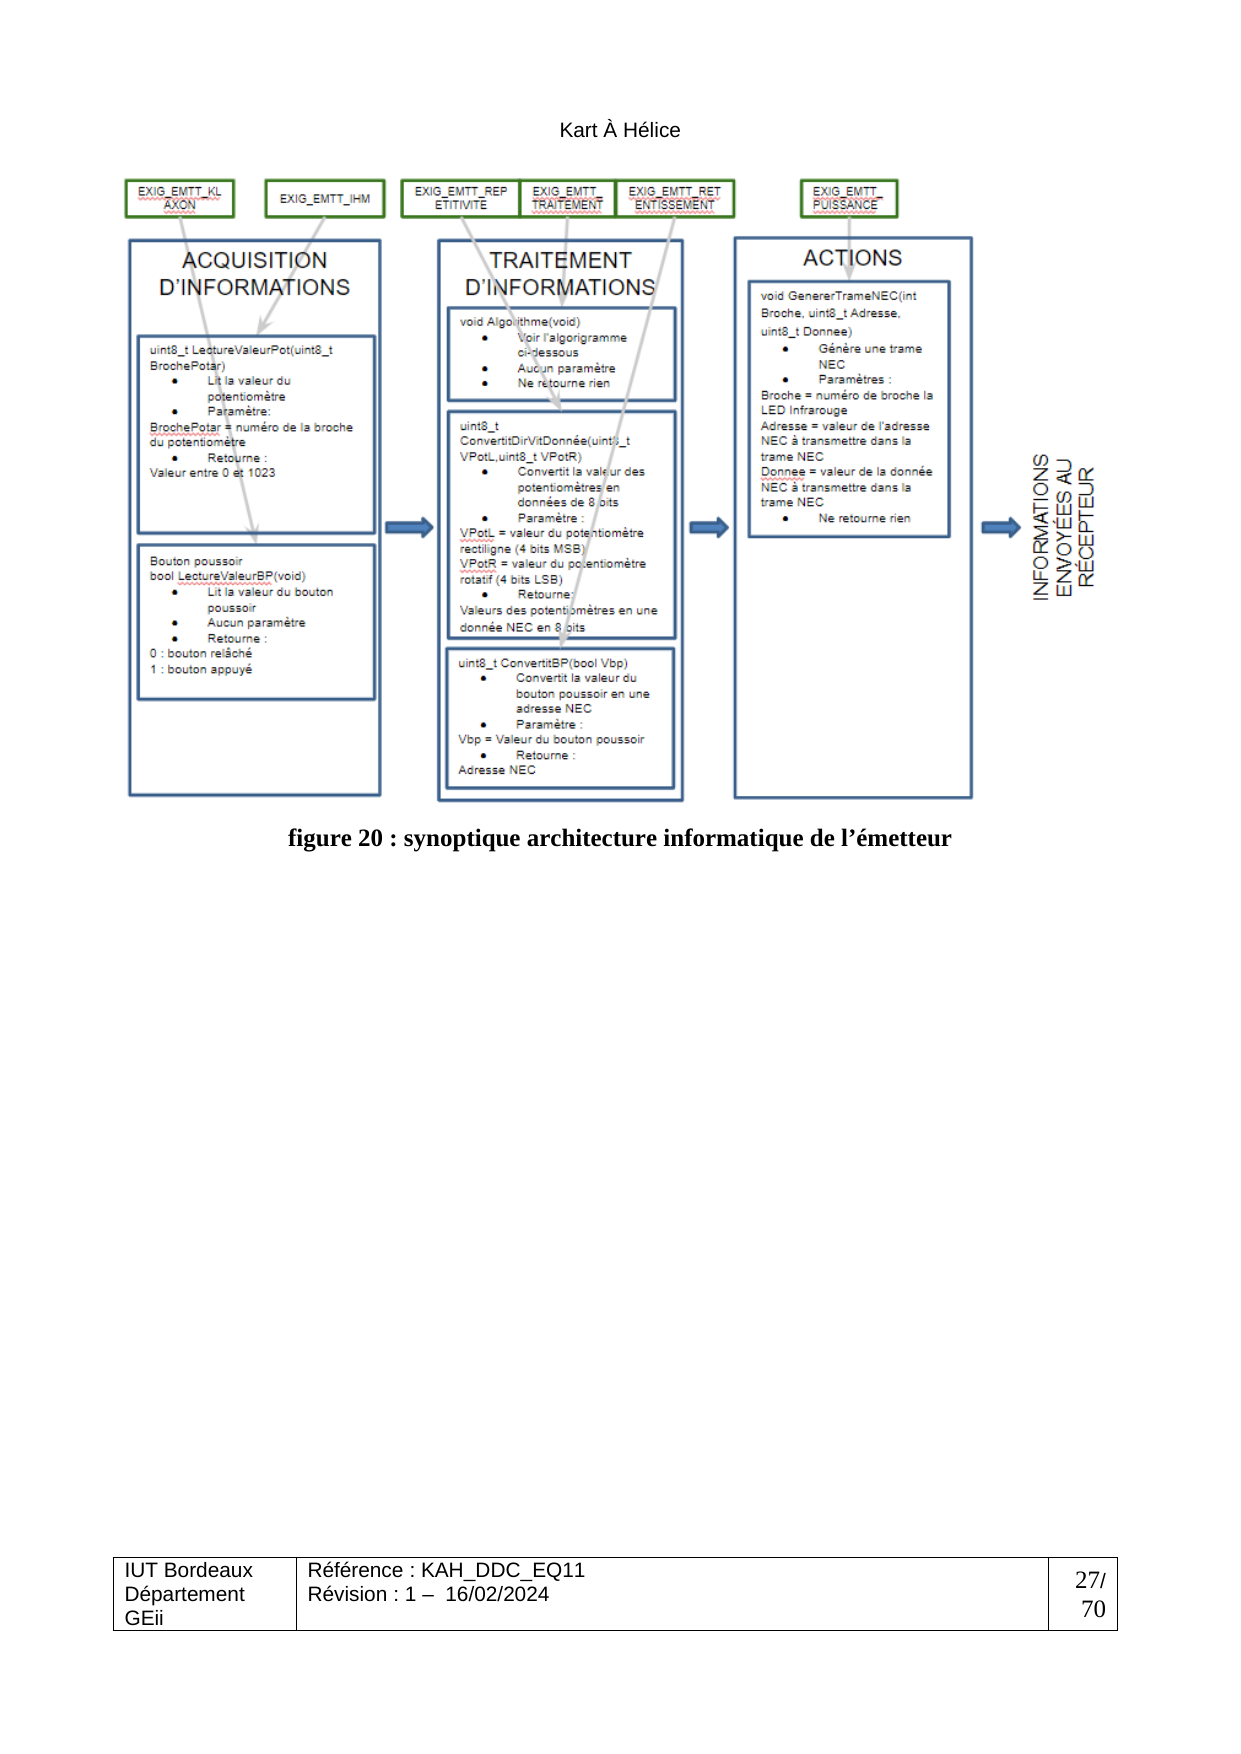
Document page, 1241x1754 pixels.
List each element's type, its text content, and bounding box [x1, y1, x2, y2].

picture [118, 177, 1123, 811]
text figure 20 : synoptique architecture informatique de l’émetteur [118, 823, 1122, 852]
